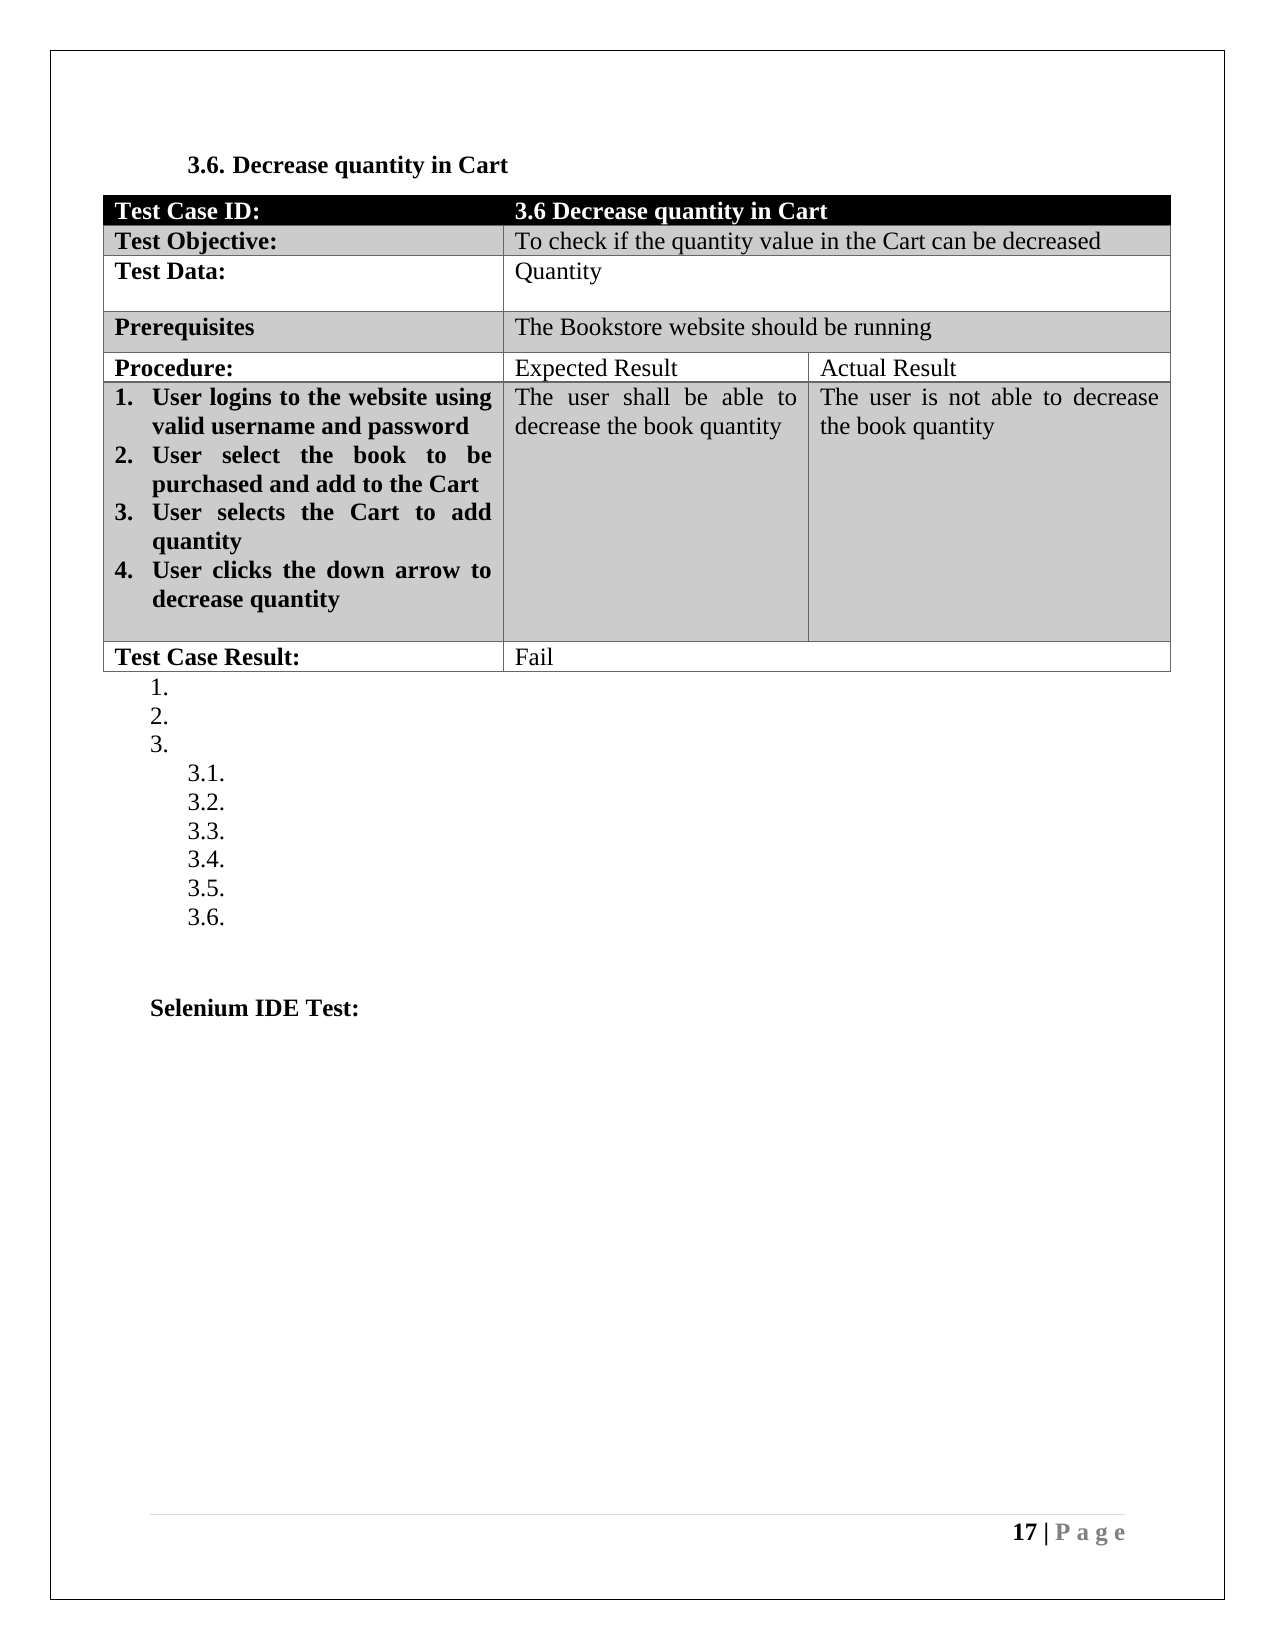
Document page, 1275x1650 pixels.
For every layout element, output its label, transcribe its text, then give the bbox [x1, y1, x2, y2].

table_cell Procedure: [104, 353, 503, 381]
table_cell The user is not able to decrease the book quantity [809, 383, 1170, 641]
table_cell Expected Result [504, 353, 808, 381]
table_header 3.6 Decrease quantity in Cart [504, 196, 1170, 225]
table_header Test Case ID: [104, 196, 503, 225]
table_cell User logins to the website using valid username and password User select the book to be purchased and add to the Cart User selects the Cart to add quantity User clicks the down arrow to decrease quantity [104, 383, 503, 641]
table_cell Test Objective: [104, 226, 503, 255]
text Selenium IDE Test: [150, 993, 1125, 1022]
table_cell Quantity [504, 256, 1170, 311]
table_cell Prerequisites [104, 312, 503, 352]
table_cell Actual Result [809, 353, 1170, 381]
table_cell To check if the quantity value in the Cart can be decreased [504, 226, 1170, 255]
table_cell Test Data: [104, 256, 503, 311]
subtitle Decrease quantity in Cart [187, 150, 1125, 179]
table_cell Test Case Result: [104, 642, 503, 671]
table_cell The user shall be able to decrease the book quantity [504, 383, 808, 641]
table_cell The Bookstore website should be running [504, 312, 1170, 352]
table_cell Fail [504, 642, 1170, 671]
